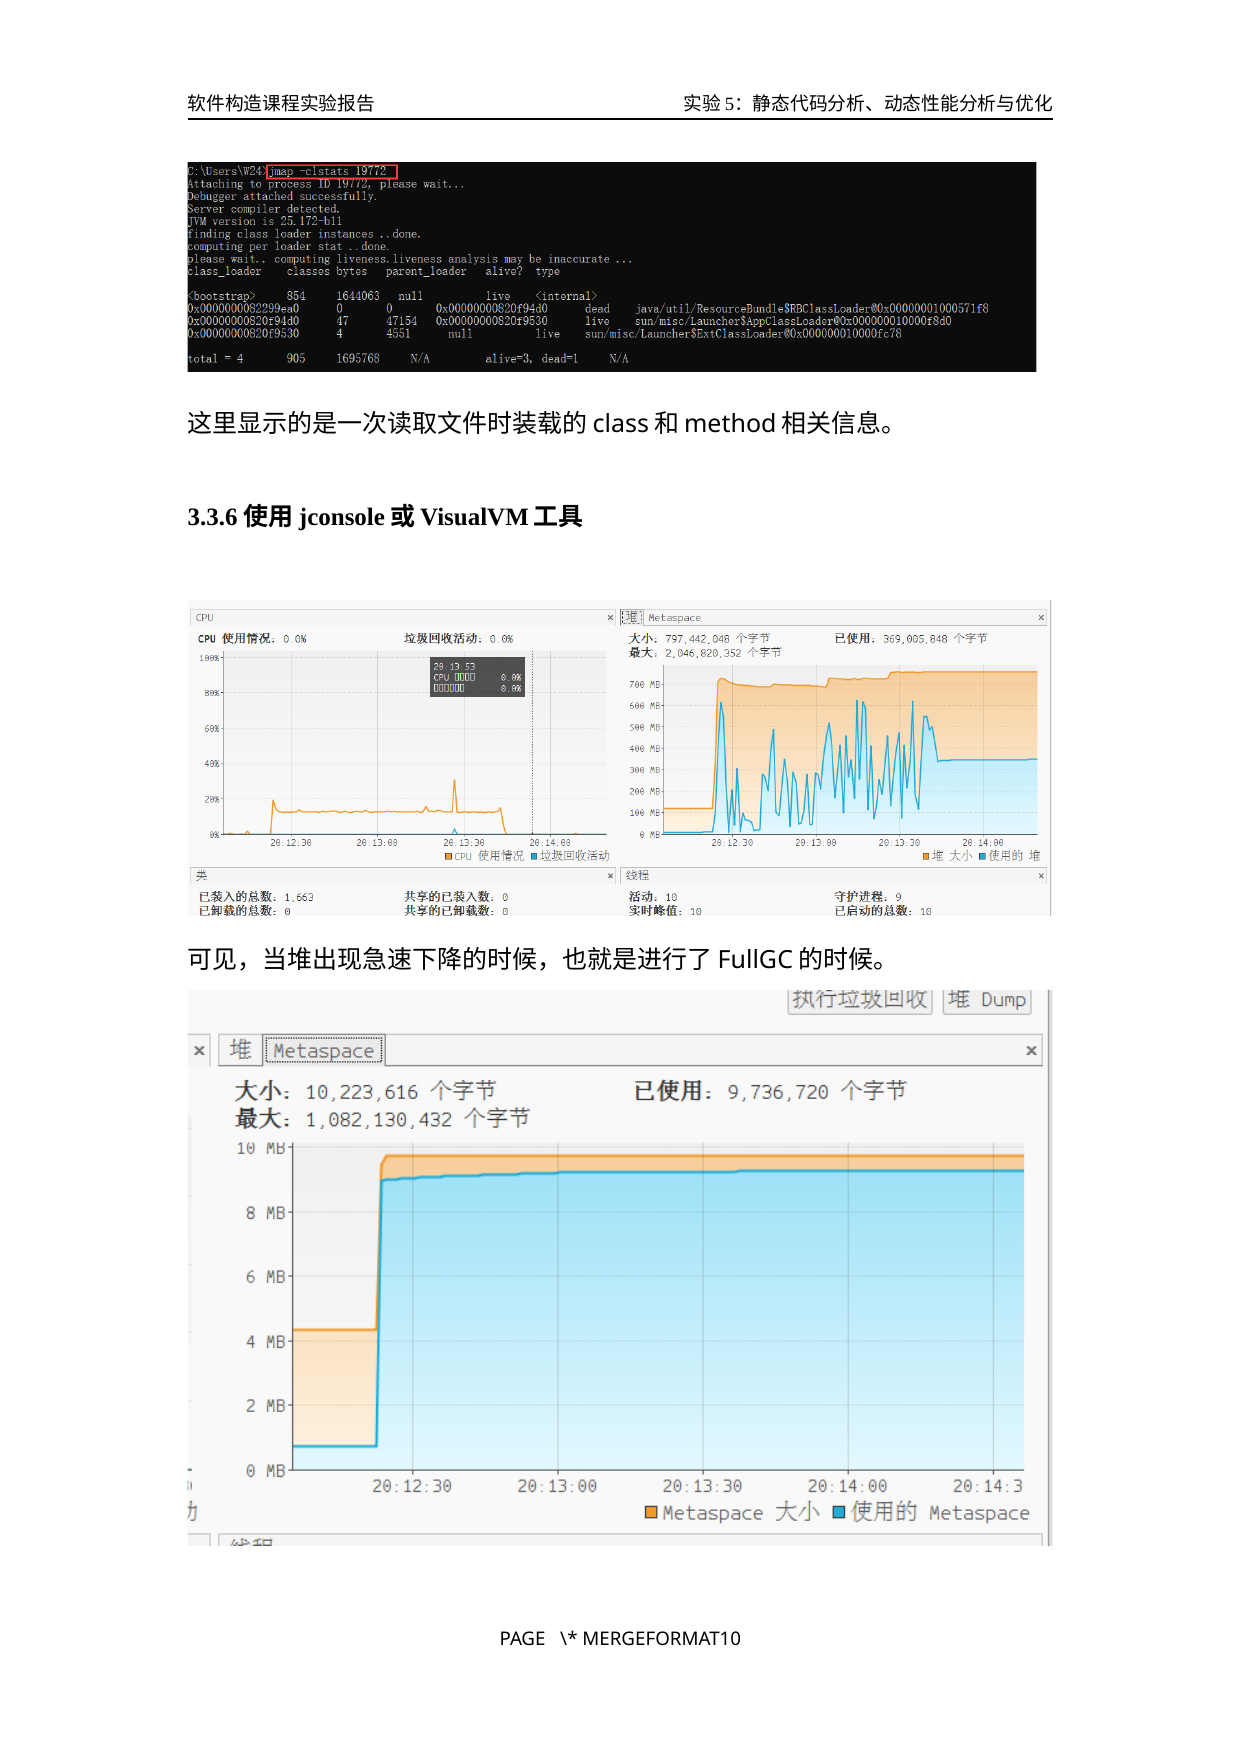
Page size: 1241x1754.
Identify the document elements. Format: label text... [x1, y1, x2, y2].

subtitle 使用jconsole或VisualVM工具 [187, 482, 1053, 547]
picture [187, 600, 1052, 916]
picture [187, 990, 1053, 1546]
text 这里显示的是一次读取文件时装载的class和method相关信息。 [187, 389, 1053, 454]
text 可见，当堆出现急速下降的时候，也就是进行了FullGC的时候。 [187, 925, 1053, 990]
picture [187, 162, 1037, 372]
